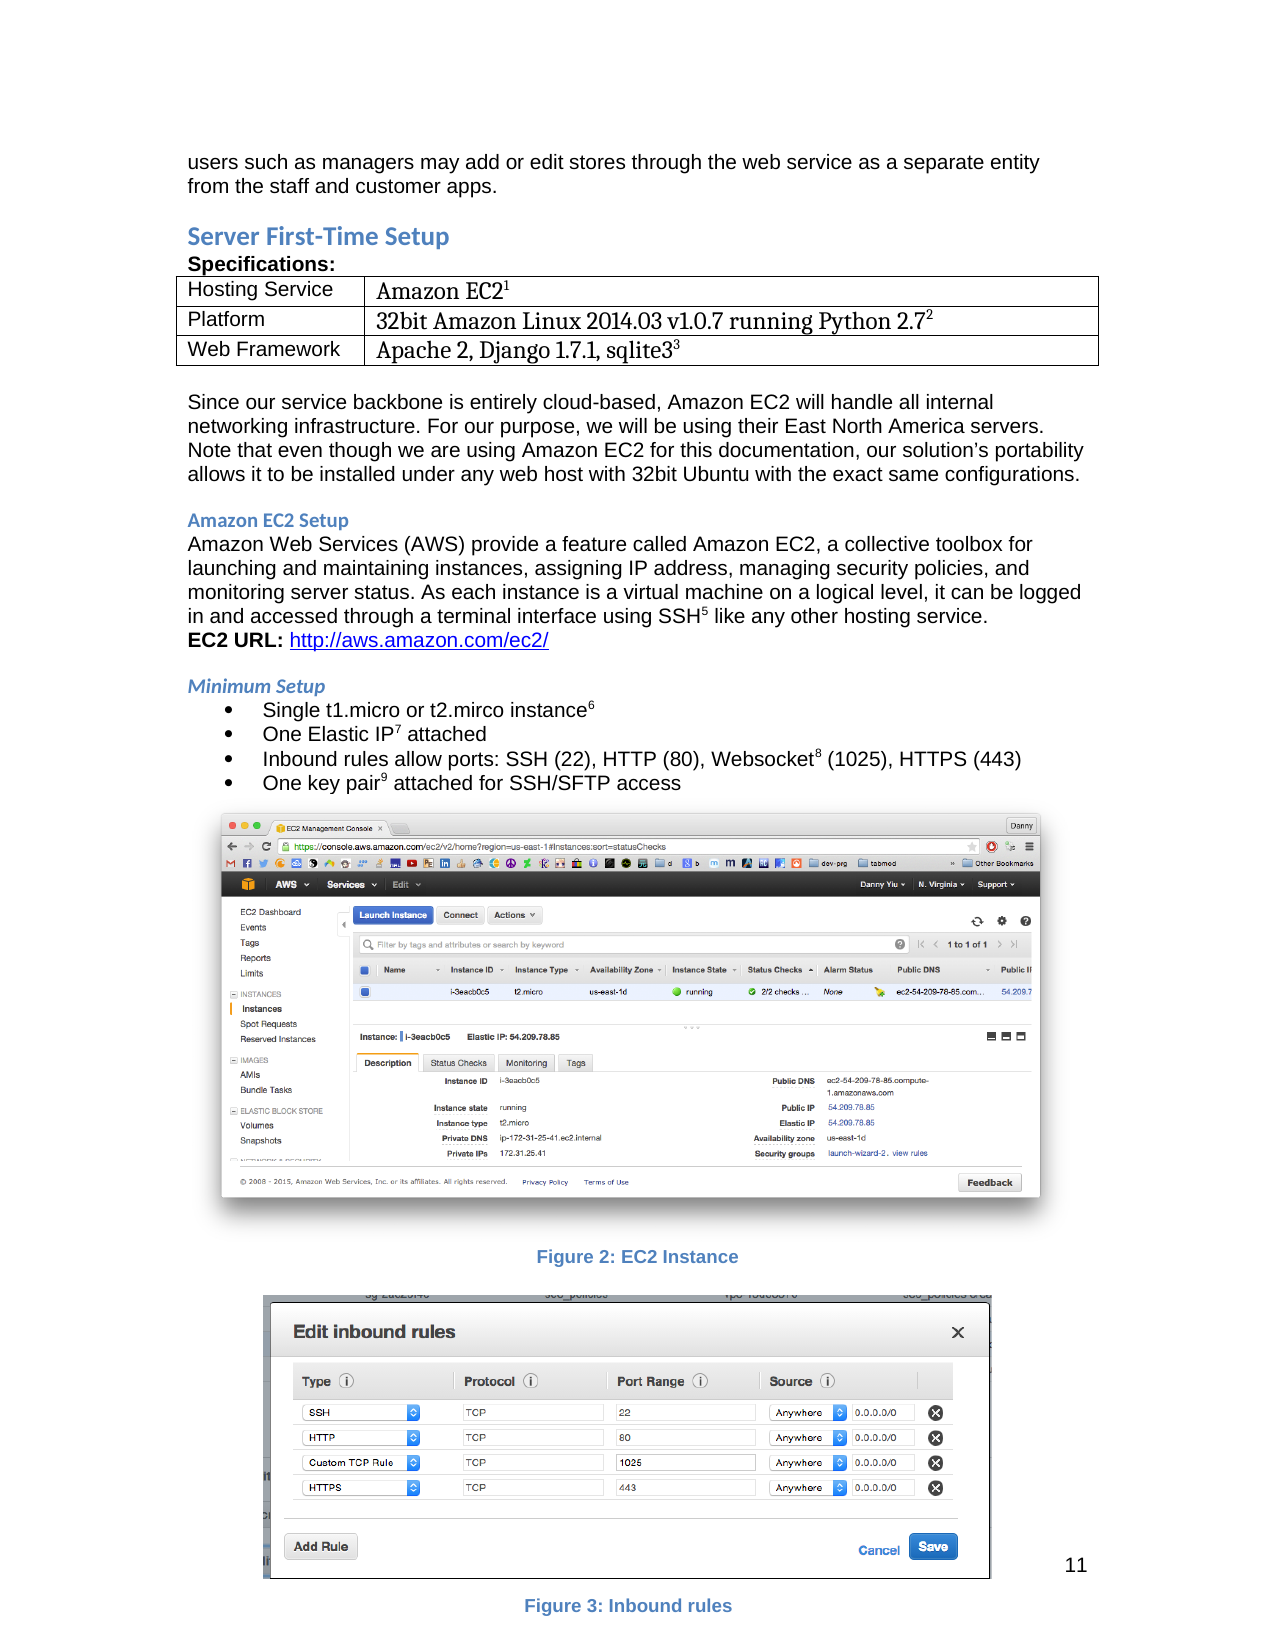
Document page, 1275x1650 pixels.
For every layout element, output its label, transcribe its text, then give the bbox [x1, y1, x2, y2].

text Figure : EC2 Instance [187, 1246, 1087, 1267]
picture [187, 794, 1074, 1246]
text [187, 150, 1087, 198]
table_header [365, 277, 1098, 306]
subtitle Minimum Setup [187, 673, 1087, 698]
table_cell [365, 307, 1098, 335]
list One Elastic IP7 attached [225, 722, 1087, 746]
text EC2 URL: http://aws.amazon.com/ec2/ [187, 628, 1087, 652]
subtitle Amazon EC2 Setup [187, 507, 1087, 532]
text Since our service backbone is entirely cloud-based, Amazon EC2 will handle all internal networking infrastructure. For our purpose, we will be using their East North America servers. Note that even though we are using Amazon EC2 for this documentation, our solution’s portability allows it to be installed under any web host with 32bit Ubuntu with the exact same configurations. [187, 366, 1087, 486]
picture [262, 1295, 992, 1578]
list One key pair9 attached for SSH/SFTP access [225, 770, 1087, 794]
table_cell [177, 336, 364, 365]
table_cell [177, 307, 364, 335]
subtitle Server First-Time Setup [187, 219, 1087, 252]
list Single t1.micro or t2.mirco instance6 [225, 698, 1087, 722]
list Inbound rules allow ports: SSH (22), HTTP (80), Websocket8 (1025), HTTPS (443) [225, 746, 1087, 770]
text Specifications: [187, 252, 1087, 276]
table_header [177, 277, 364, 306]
text Amazon Web Services (AWS) provide a feature called Amazon EC2, a collective toolbox for launching and maintaining instances, assigning IP address, managing security policies, and monitoring server status. As each instance is a virtual machine on a logical level, it can be logged in and accessed through a terminal interface using SSH5 like any other hosting service. [187, 532, 1087, 628]
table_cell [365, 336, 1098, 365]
